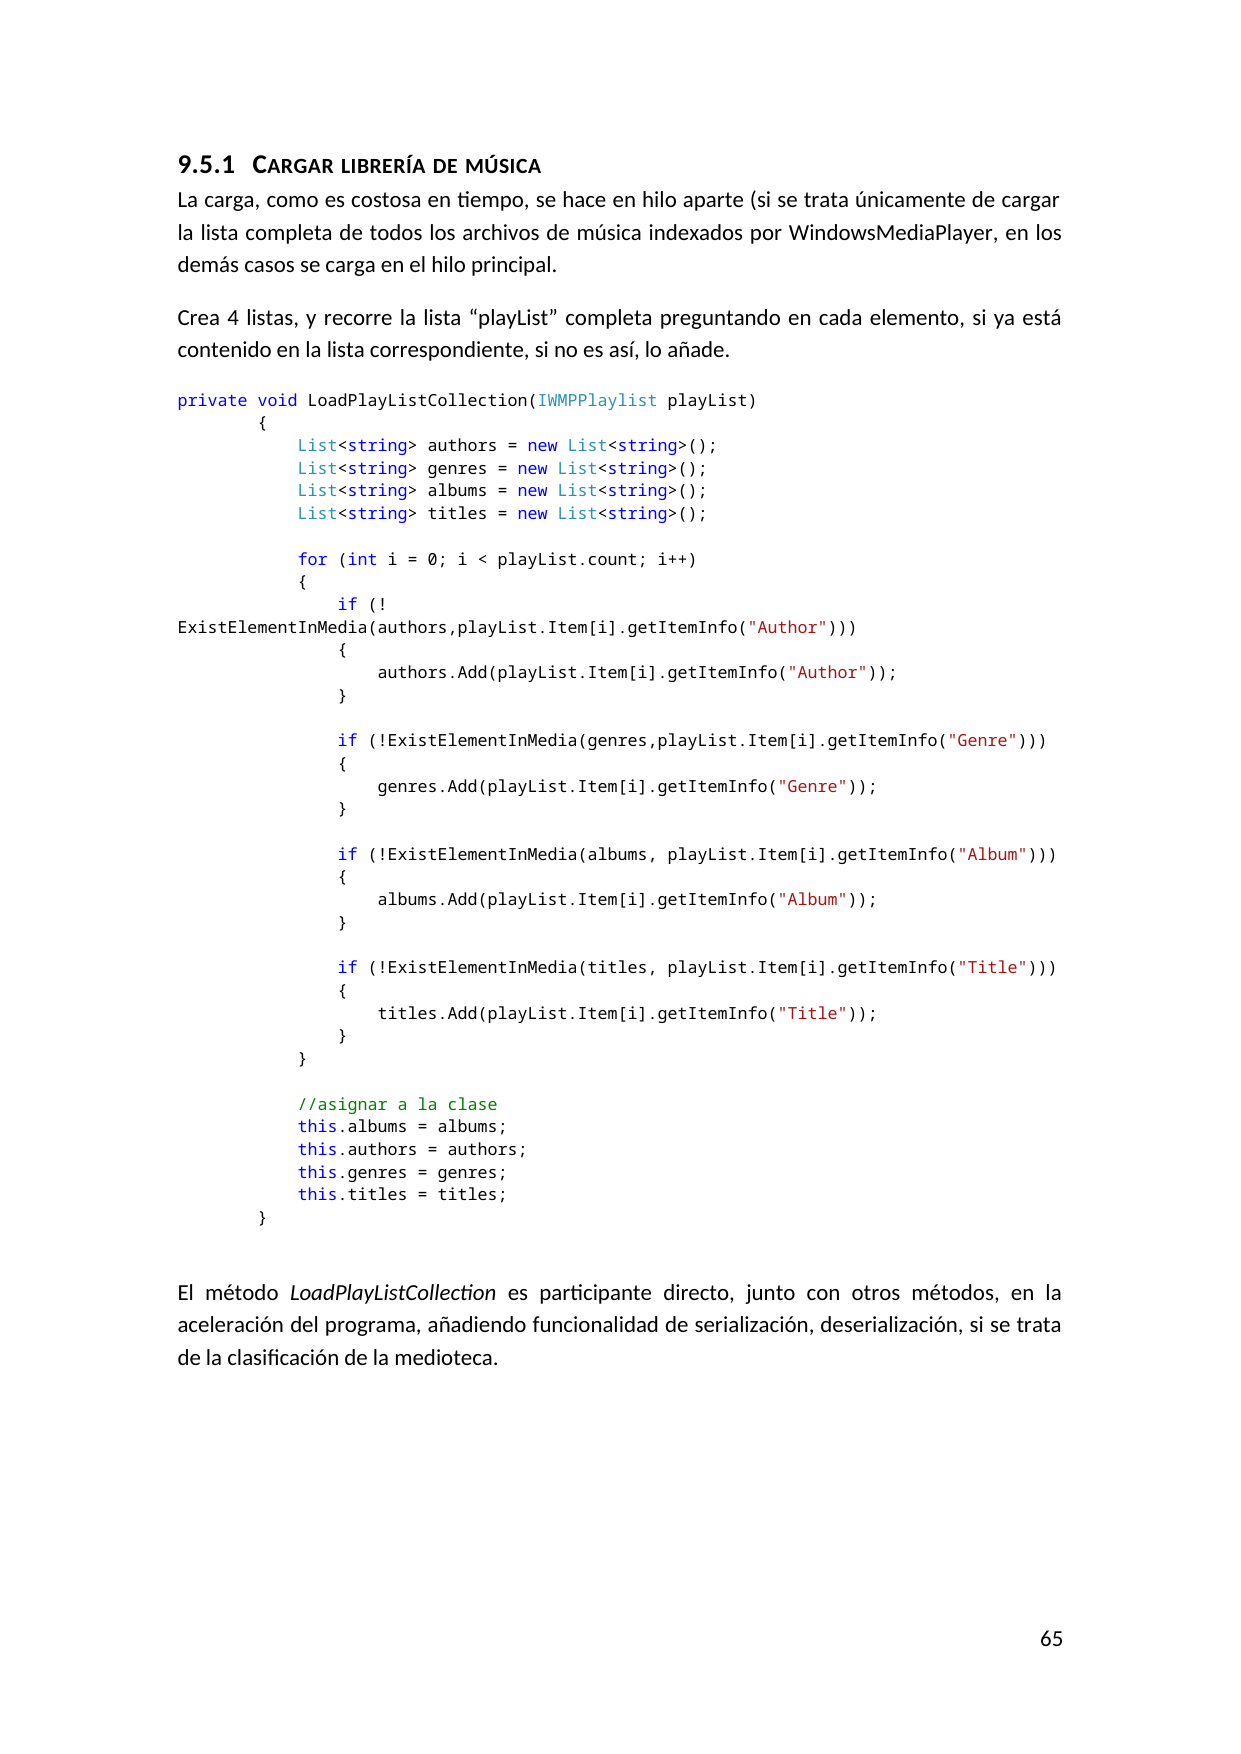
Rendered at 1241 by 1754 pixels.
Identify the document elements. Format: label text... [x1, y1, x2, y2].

text private void LoadPlayListCollection(IWMPPlaylist playList) [177, 388, 1063, 411]
text authors.Add(playList.Item[i].getItemInfo("Author")); [177, 661, 1063, 683]
text List<string> genres = new List<string>(); [177, 456, 1063, 479]
text genres.Add(playList.Item[i].getItemInfo("Genre")); [177, 774, 1063, 797]
text if (!ExistElementInMedia(titles, playList.Item[i].getItemInfo("Title"))) [177, 956, 1063, 978]
text if (!ExistElementInMedia(albums, playList.Item[i].getItemInfo("Album"))) [177, 842, 1063, 865]
text { [177, 978, 1063, 1001]
text //asignar a la clase [177, 1092, 1063, 1115]
text if (!ExistElementInMedia(genres,playList.Item[i].getItemInfo("Genre"))) [177, 729, 1063, 751]
text { [177, 411, 1063, 433]
subtitle Cargar librería de música [177, 148, 1063, 181]
text albums.Add(playList.Item[i].getItemInfo("Album")); [177, 888, 1063, 910]
text titles.Add(playList.Item[i].getItemInfo("Title")); [177, 1001, 1063, 1024]
text { [177, 638, 1063, 661]
text El método LoadPlayListCollection es participante directo, junto con otros métodos, en la aceleración del programa, añadiendo funcionalidad de serialización, deserialización, si se trata de la clasificación de la medioteca. [177, 1278, 1063, 1371]
text this.titles = titles; [177, 1183, 1063, 1206]
text } [177, 797, 1063, 819]
text Crea 4 listas, y recorre la lista “playList” completa preguntando en cada elemento, si ya está contenido en la lista correspondiente, si no es así, lo añade. [177, 303, 1063, 363]
text List<string> albums = new List<string>(); [177, 479, 1063, 502]
text { [177, 751, 1063, 774]
text List<string> titles = new List<string>(); [177, 502, 1063, 524]
text List<string> authors = new List<string>(); [177, 433, 1063, 456]
text this.genres = genres; [177, 1160, 1063, 1183]
text } [177, 1047, 1063, 1069]
text La carga, como es costosa en tiempo, se hace en hilo aparte (si se trata únicamente de cargar la lista completa de todos los archivos de música indexados por WindowsMediaPlayer, en los demás casos se carga en el hilo principal. [177, 186, 1063, 278]
text } [177, 910, 1063, 933]
text if (!ExistElementInMedia(authors,playList.Item[i].getItemInfo("Author"))) [177, 592, 1063, 638]
text } [177, 1024, 1063, 1047]
text this.albums = albums; [177, 1115, 1063, 1137]
text { [177, 865, 1063, 888]
text } [177, 1206, 1063, 1228]
text } [177, 683, 1063, 706]
text for (int i = 0; i < playList.count; i++) [177, 547, 1063, 570]
text { [177, 570, 1063, 592]
text this.authors = authors; [177, 1137, 1063, 1160]
